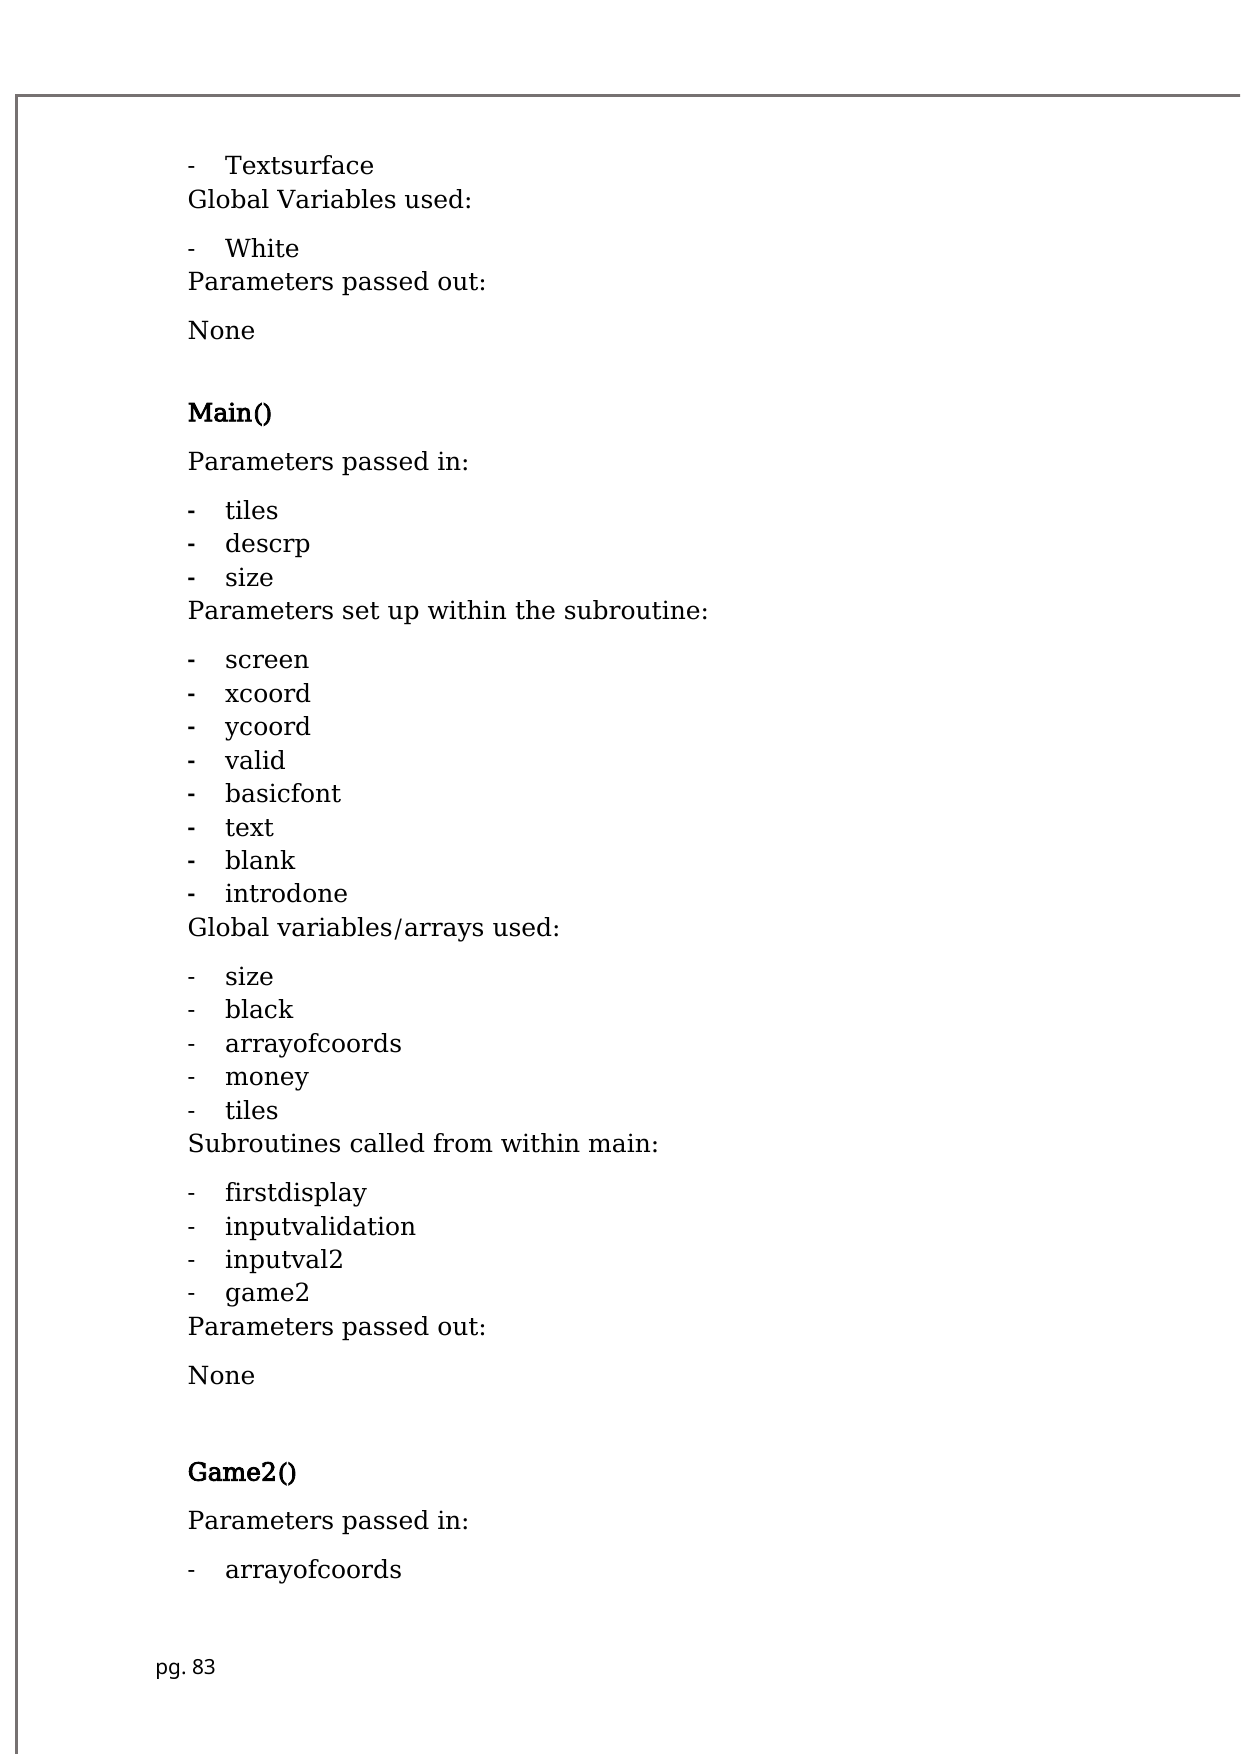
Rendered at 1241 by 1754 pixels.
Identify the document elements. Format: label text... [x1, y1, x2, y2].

text Parameters set up within the subroutine: [187, 595, 1090, 625]
text Parameters passed in: [187, 446, 1090, 476]
text Game2() [150, 1456, 1090, 1486]
list descrp [187, 528, 1090, 559]
text Parameters passed out: [187, 266, 1090, 296]
list game2 [187, 1277, 1090, 1308]
list screen [187, 644, 1090, 675]
list introdone [187, 878, 1090, 909]
list size [187, 561, 1090, 592]
list inputval2 [187, 1244, 1090, 1275]
list text [187, 811, 1090, 842]
list firstdisplay [187, 1177, 1090, 1208]
list basicfont [187, 778, 1090, 809]
text Parameters passed out: [187, 1311, 1090, 1341]
list arrayofcoords [187, 1027, 1090, 1058]
text Parameters passed in: [187, 1505, 1090, 1535]
list Textsurface [187, 150, 1090, 181]
list xcoord [187, 677, 1090, 708]
list tiles [187, 494, 1090, 526]
text Global Variables used: [187, 183, 1090, 213]
list White [187, 232, 1090, 263]
list size [187, 961, 1090, 992]
text Subroutines called from within main: [187, 1128, 1090, 1158]
text Global variables/arrays used: [187, 911, 1090, 941]
list tiles [187, 1094, 1090, 1125]
list valid [187, 744, 1090, 775]
list black [187, 994, 1090, 1025]
text None [187, 315, 1090, 345]
list money [187, 1061, 1090, 1092]
text Main() [187, 364, 1090, 426]
list arrayofcoords [187, 1554, 1090, 1585]
text None [187, 1359, 1090, 1389]
list blank [187, 844, 1090, 876]
list inputvalidation [187, 1210, 1090, 1241]
list ycoord [187, 711, 1090, 742]
